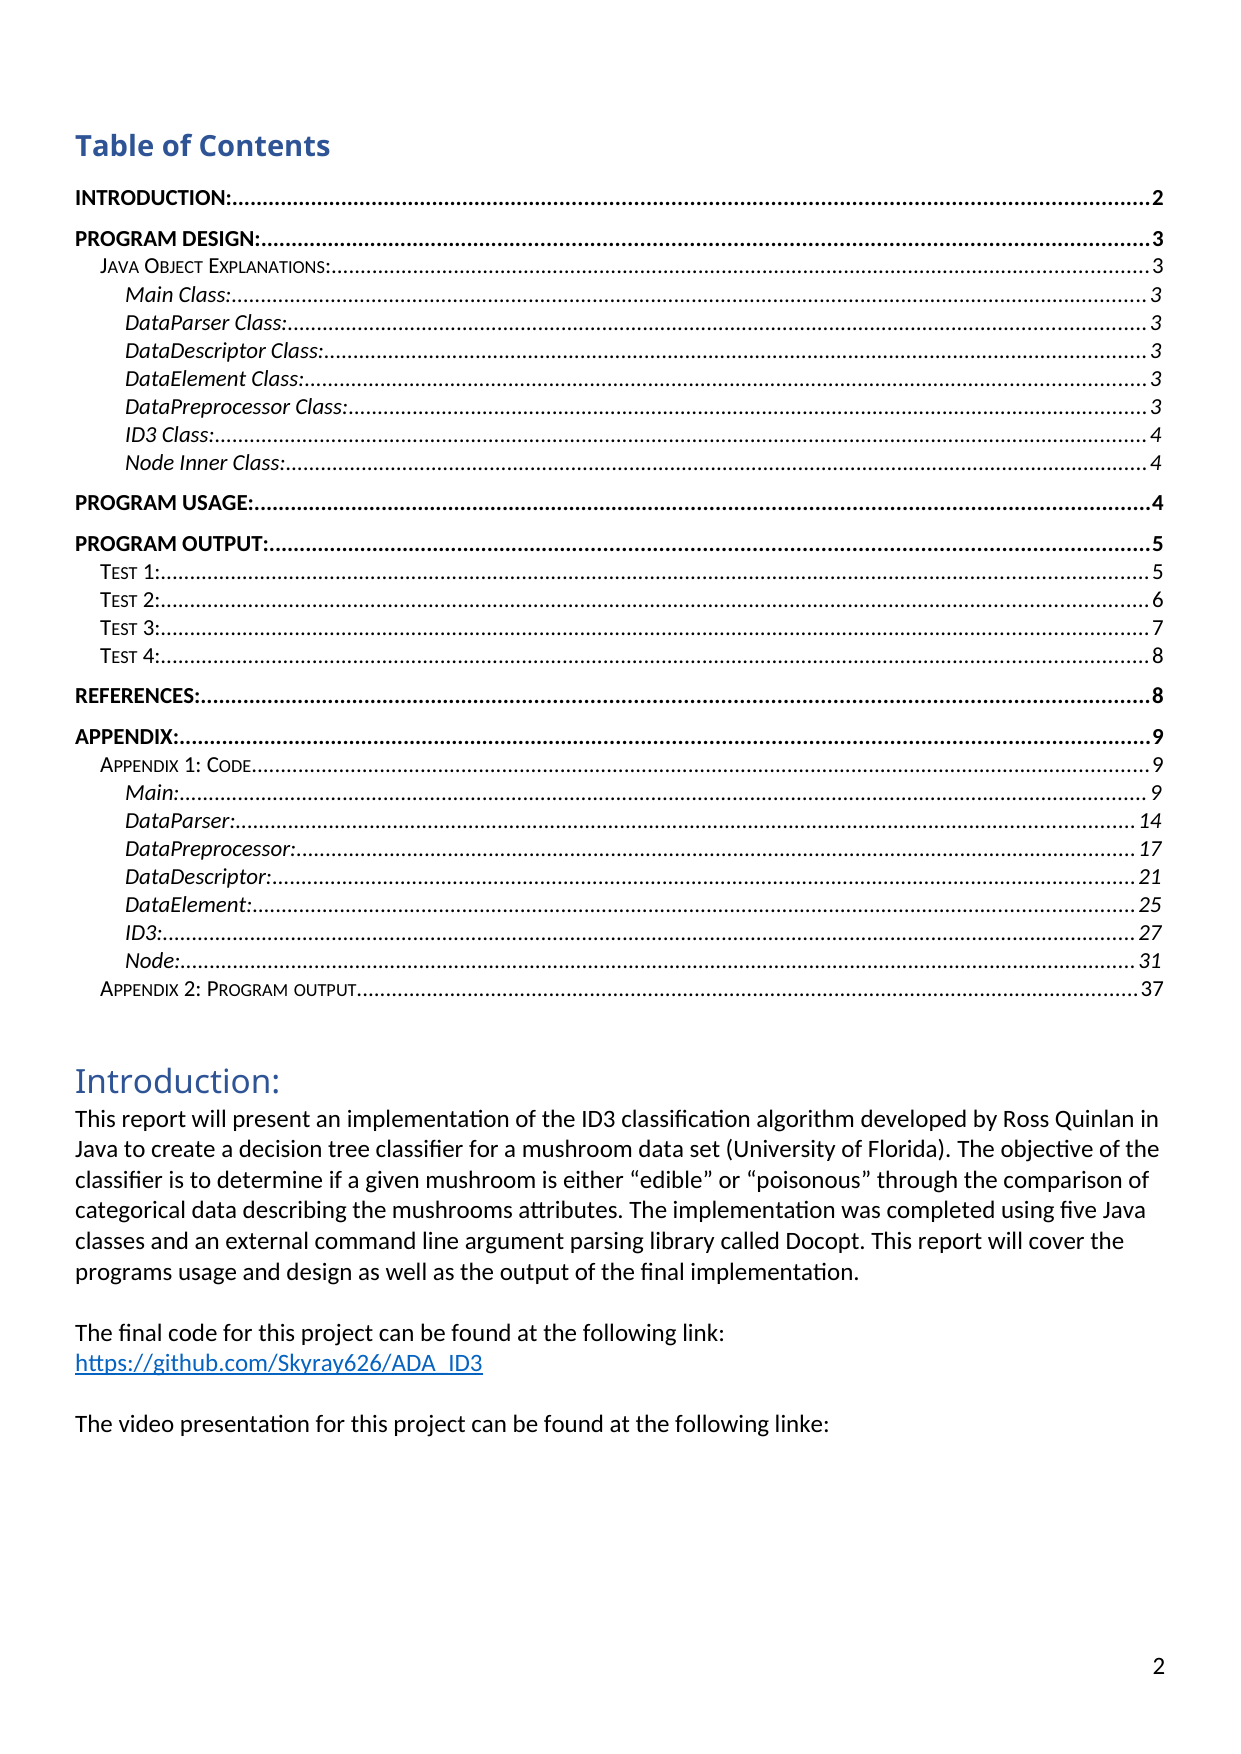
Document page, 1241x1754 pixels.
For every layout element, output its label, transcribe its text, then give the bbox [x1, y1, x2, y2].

text This report will present an implementation of the ID3 classification algorithm developed by Ross Quinlan in Java to create a decision tree classifier for a mushroom data set (University of Florida). The objective of the classifier is to determine if a given mushroom is either “edible” or “poisonous” through the comparison of categorical data describing the mushrooms attributes. The implementation was completed using five Java classes and an external command line argument parsing library called Docopt. This report will cover the programs usage and design as well as the output of the final implementation. [75, 1103, 1165, 1286]
subtitle Introduction: [75, 1058, 1165, 1103]
text The final code for this project can be found at the following link: https://github.com/Skyray626/ADA_ID3 [75, 1317, 1165, 1378]
text The video presentation for this project can be found at the following linke: [75, 1408, 1165, 1439]
